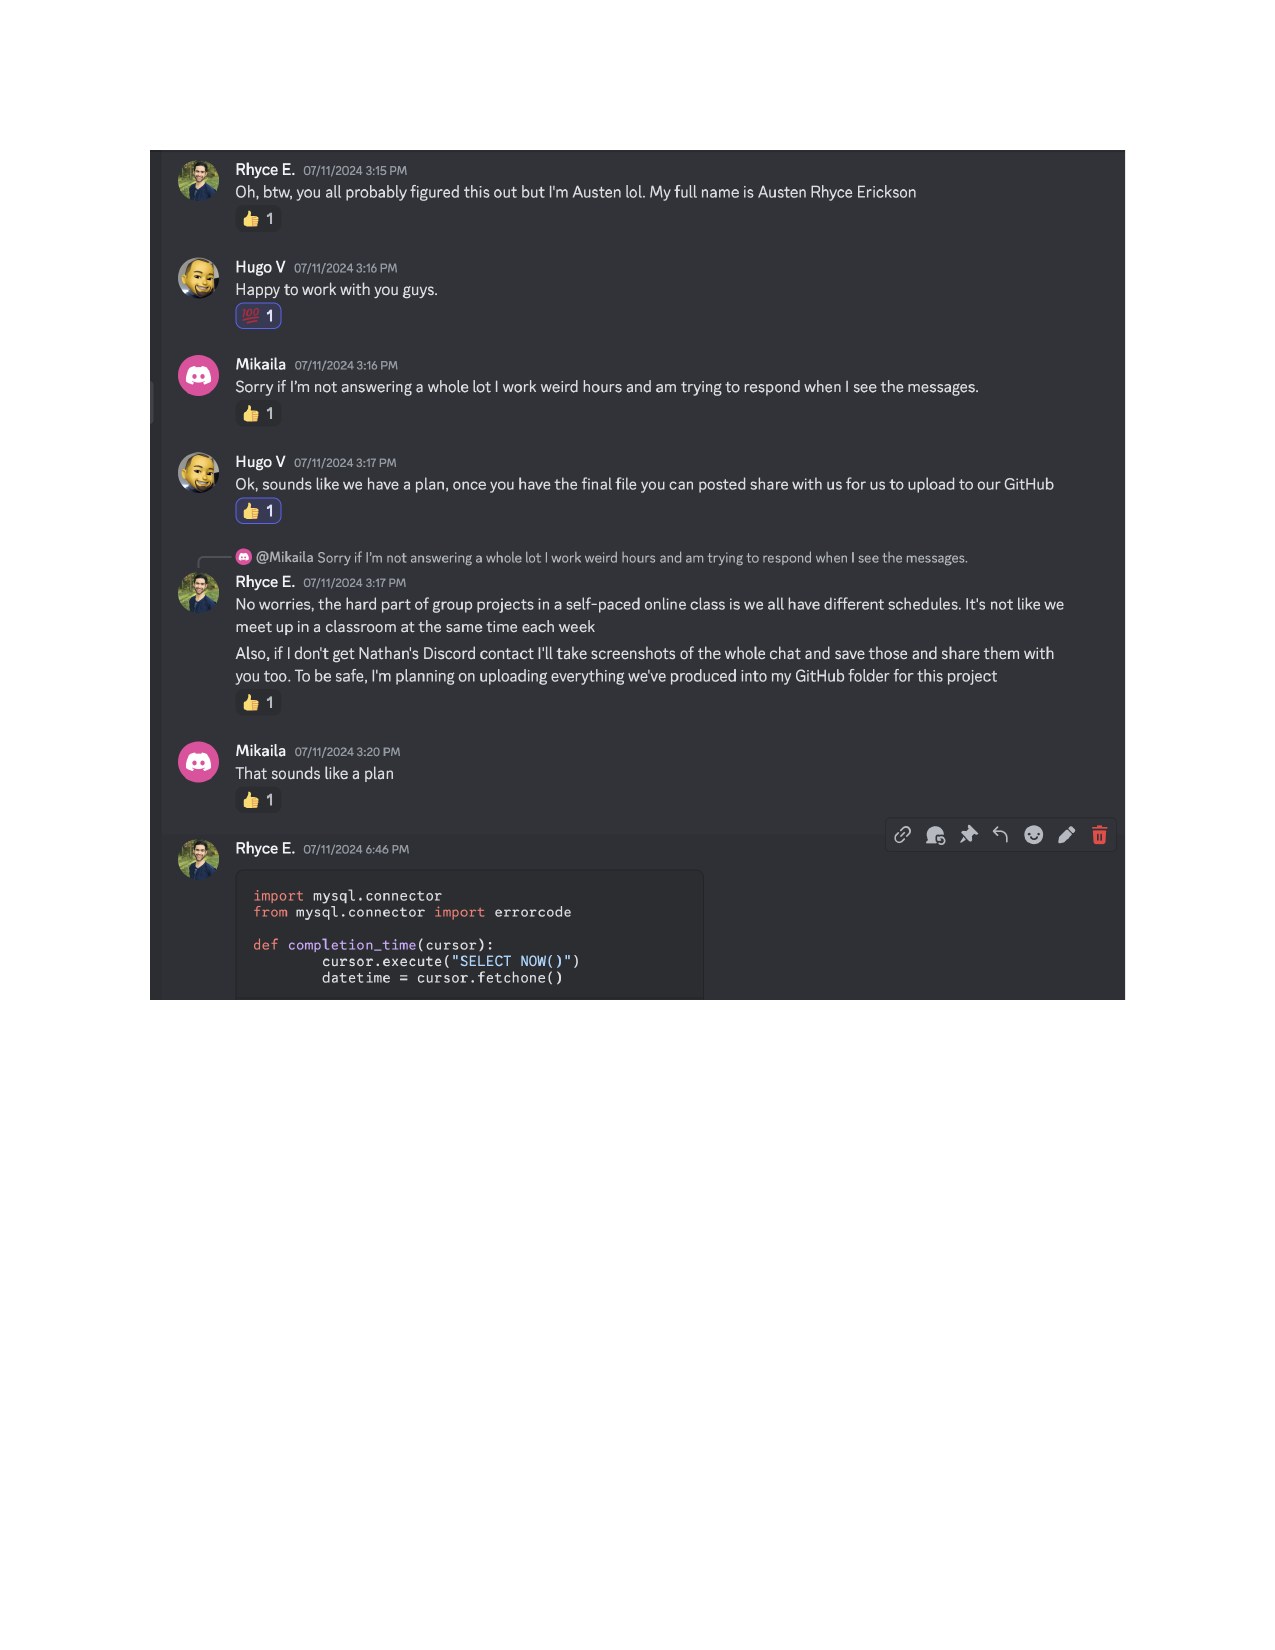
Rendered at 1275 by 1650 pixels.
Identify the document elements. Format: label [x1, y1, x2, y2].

picture [150, 150, 1125, 1000]
